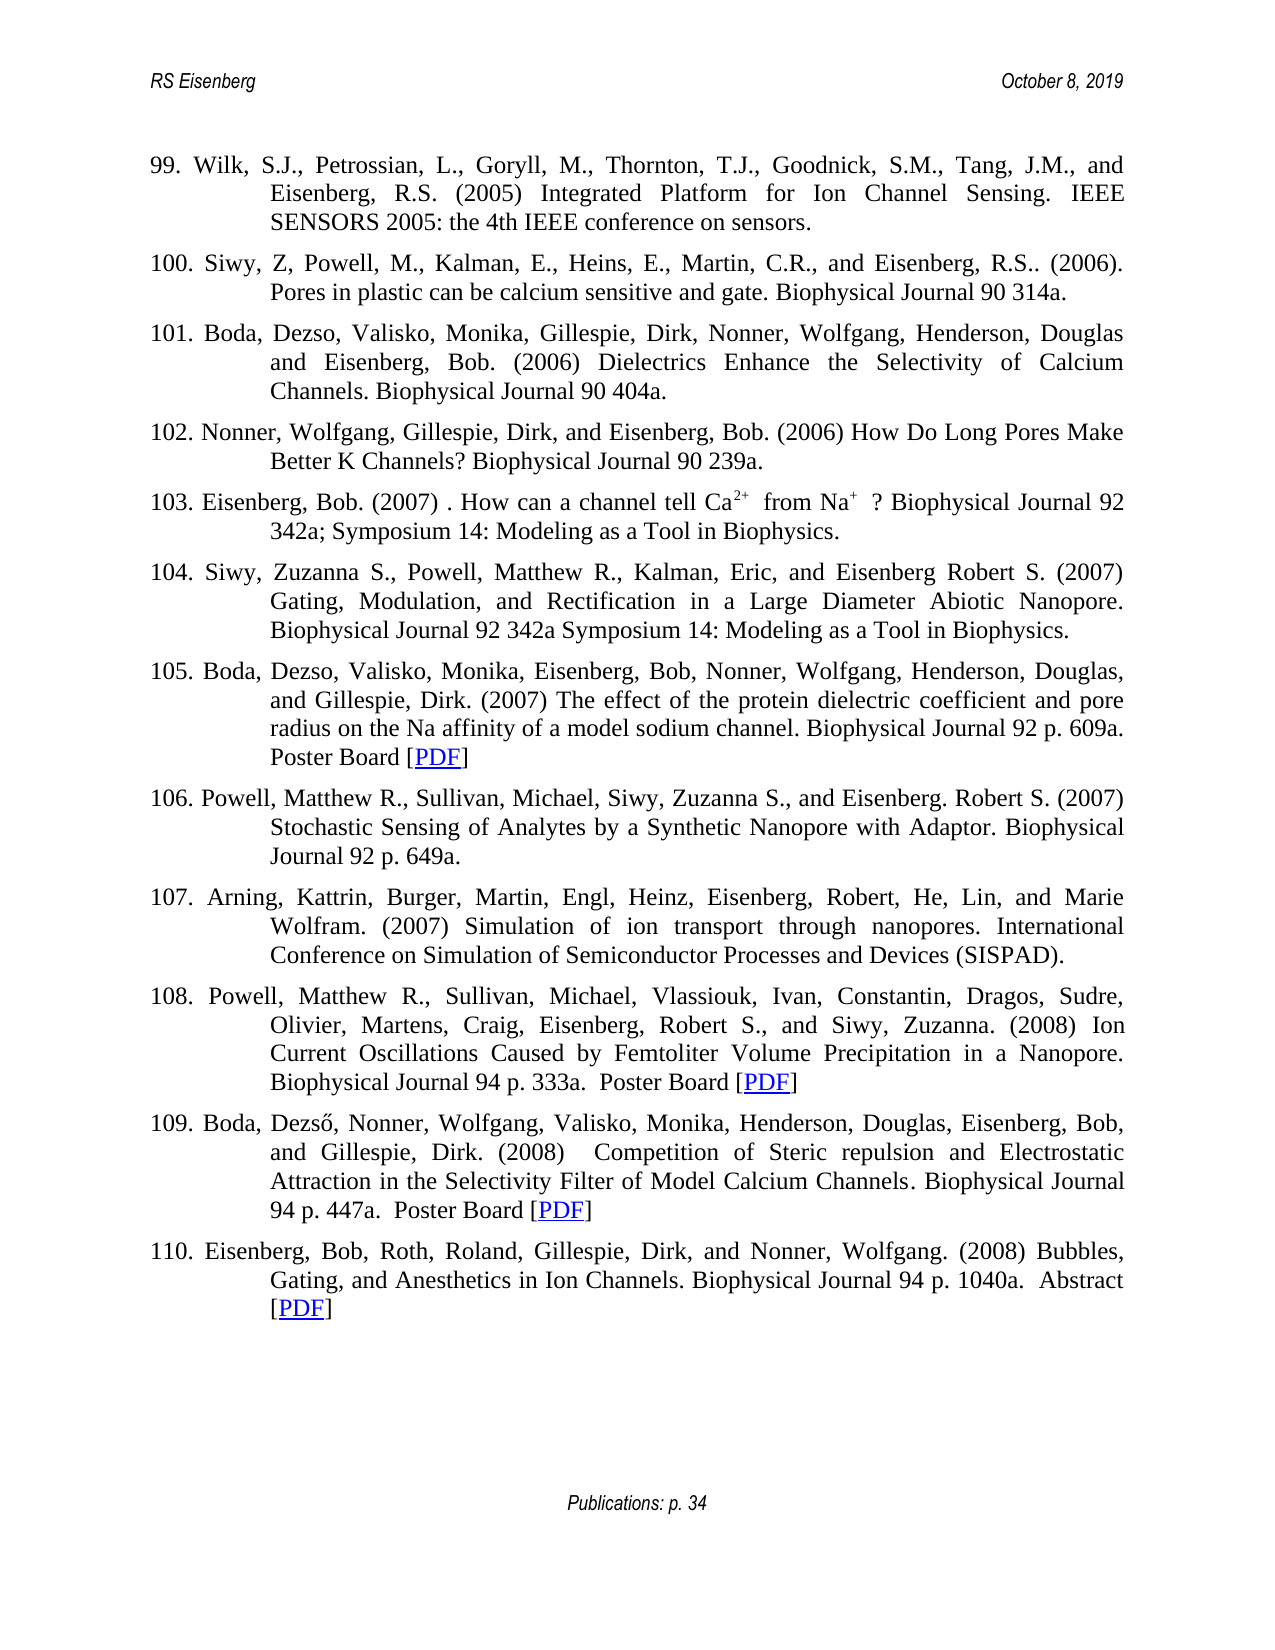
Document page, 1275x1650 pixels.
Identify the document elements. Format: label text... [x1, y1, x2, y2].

text 103. Eisenberg, Bob. (2007) . How can a channel tell Ca2+ from Na+ ? Biophysical Journal 92 342a; Symposium 14: Modeling as a Tool in Biophysics. [150, 487, 1125, 545]
text 101. Boda, Dezso, Valisko, Monika, Gillespie, Dirk, Nonner, Wolfgang, Henderson, Douglas and Eisenberg, Bob. (2006) Dielectrics Enhance the Selectivity of Calcium Channels. Biophysical Journal 90 404a. [150, 318, 1125, 405]
text 110. Eisenberg, Bob, Roth, Roland, Gillespie, Dirk, and Nonner, Wolfgang. (2008) Bubbles, Gating, and Anesthetics in Ion Channels. Biophysical Journal 94 p. 1040a. Abstract [PDF] [150, 1236, 1125, 1322]
text 100. Siwy, Z, Powell, M., Kalman, E., Heins, E., Martin, C.R., and Eisenberg, R.S.. (2006). Pores in plastic can be calcium sensitive and gate. Biophysical Journal 90 314a. [150, 248, 1125, 306]
text 106. Powell, Matthew R., Sullivan, Michael, Siwy, Zuzanna S., and Eisenberg. Robert S. (2007) Stochastic Sensing of Analytes by a Synthetic Nanopore with Adaptor. Biophysical Journal 92 p. 649a. [150, 783, 1125, 870]
text 108. Powell, Matthew R., Sullivan, Michael, Vlassiouk, Ivan, Constantin, Dragos, Sudre, Olivier, Martens, Craig, Eisenberg, Robert S., and Siwy, Zuzanna. (2008) Ion Current Oscillations Caused by Femtoliter Volume Precipitation in a Nanopore. Biophysical Journal 94 p. 333a. Poster Board [PDF] [150, 981, 1125, 1096]
text 102. Nonner, Wolfgang, Gillespie, Dirk, and Eisenberg, Bob. (2006) How Do Long Pores Make Better K Channels? Biophysical Journal 90 239a. [150, 417, 1125, 475]
text 105. Boda, Dezso, Valisko, Monika, Eisenberg, Bob, Nonner, Wolfgang, Henderson, Douglas, and Gillespie, Dirk. (2007) The effect of the protein dielectric coefficient and pore radius on the Na affinity of a model sodium channel. Biophysical Journal 92 p. 609a. Poster Board [PDF] [150, 656, 1125, 771]
text 99. Wilk, S.J., Petrossian, L., Goryll, M., Thornton, T.J., Goodnick, S.M., Tang, J.M., and Eisenberg, R.S. (2005) Integrated Platform for Ion Channel Sensing. IEEE SENSORS 2005: the 4th IEEE conference on sensors. [150, 150, 1125, 236]
text 107. Arning, Kattrin, Burger, Martin, Engl, Heinz, Eisenberg, Robert, He, Lin, and Marie Wolfram. (2007) Simulation of ion transport through nanopores. International Conference on Simulation of Semiconductor Processes and Devices (SISPAD). [150, 882, 1125, 968]
text 104. Siwy, Zuzanna S., Powell, Matthew R., Kalman, Eric, and Eisenberg Robert S. (2007) Gating, Modulation, and Rectification in a Large Diameter Abiotic Nanopore. Biophysical Journal 92 342a Symposium 14: Modeling as a Tool in Biophysics. [150, 557, 1125, 643]
text 109. Boda, Dezső, Nonner, Wolfgang, Valisko, Monika, Henderson, Douglas, Eisenberg, Bob, and Gillespie, Dirk. (2008) Competition of Steric repulsion and Electrostatic Attraction in the Selectivity Filter of Model Calcium Channels. Biophysical Journal 94 p. 447a. Poster Board [PDF] [150, 1108, 1125, 1223]
